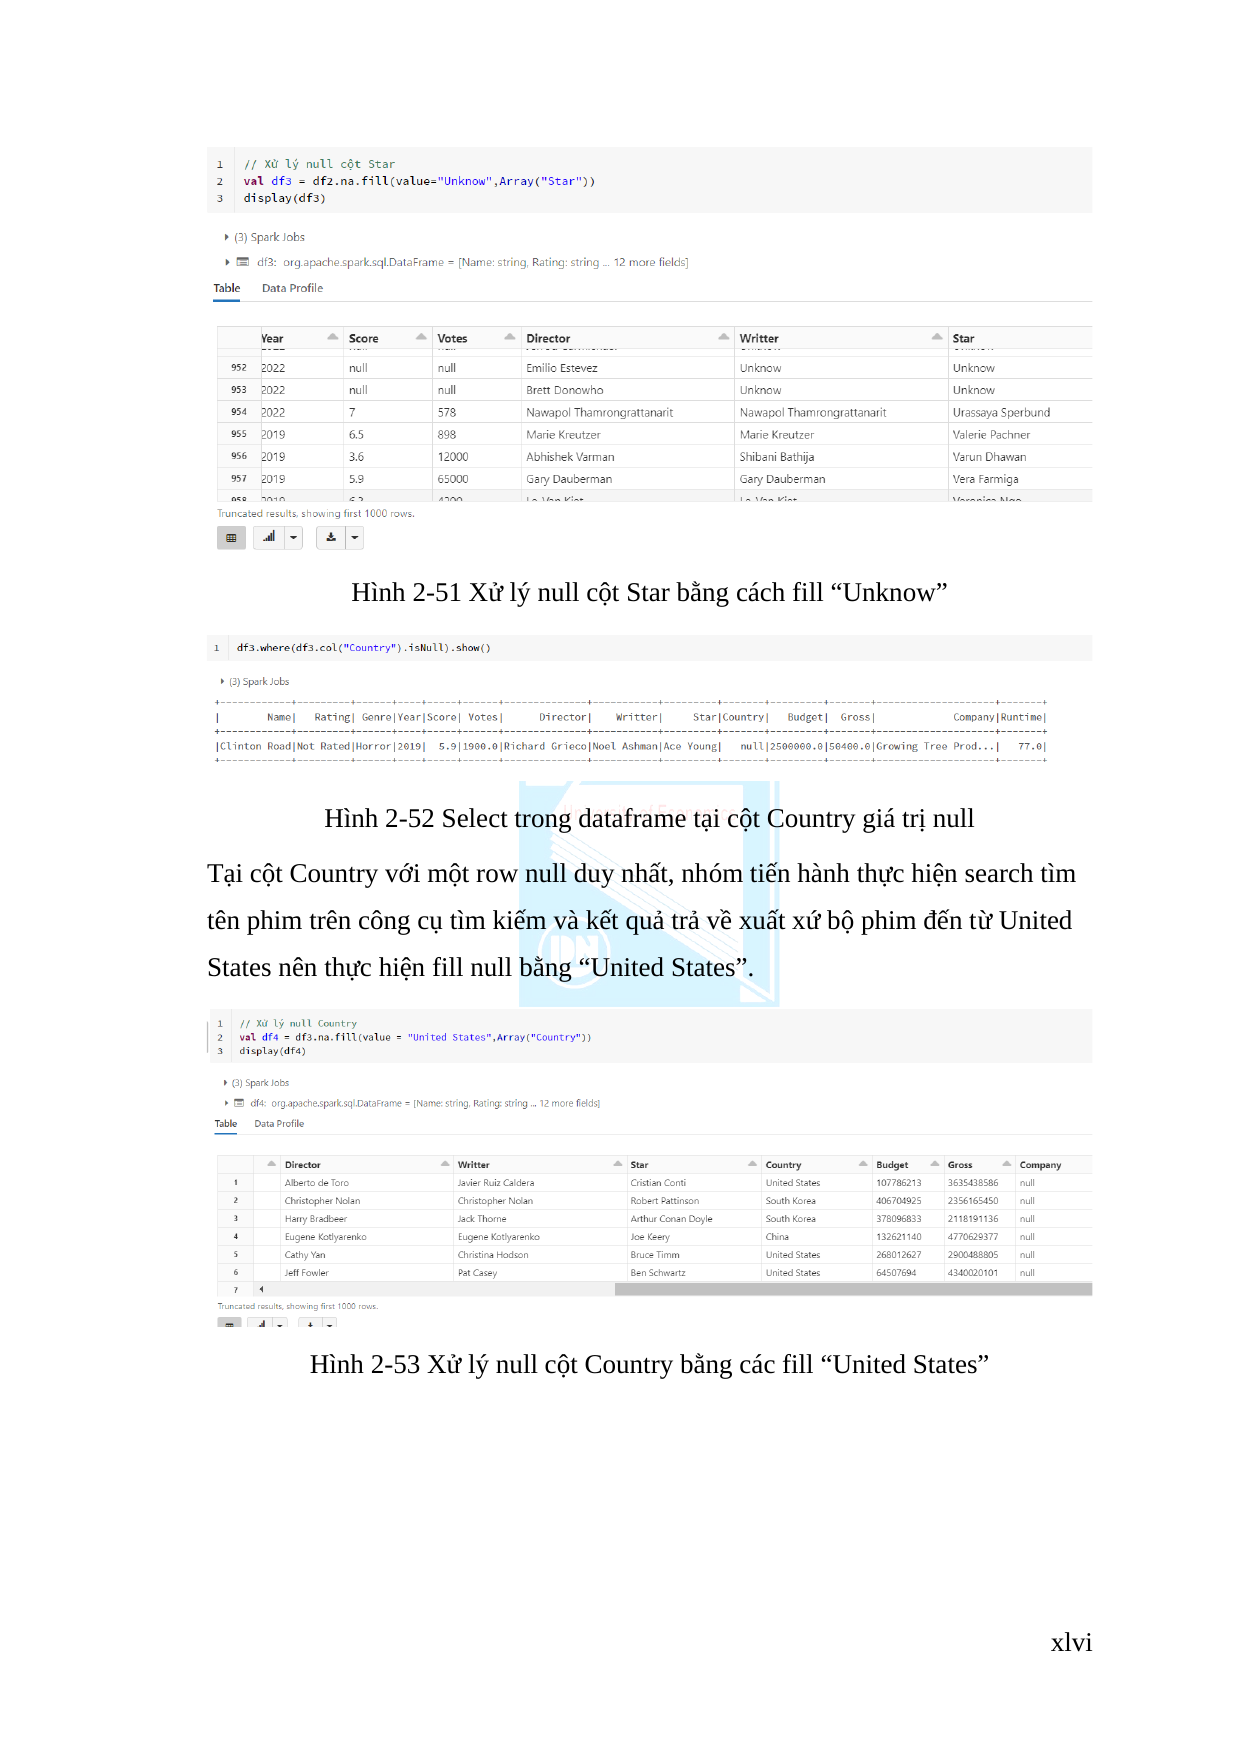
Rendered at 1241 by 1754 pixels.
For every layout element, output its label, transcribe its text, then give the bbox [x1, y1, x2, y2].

picture [206, 1009, 1093, 1327]
text Hình 2-52 Select trong dataframe tại cột Country giá trị null [207, 802, 1092, 833]
text Tại cột Country với một row null duy nhất, nhóm tiến hành thực hiện search tìm tên phim trên công cụ tìm kiếm và kết quả trả về xuất xứ bộ phim đến từ United States nên thực hiện fill null bằng “United States”. [207, 857, 1092, 982]
picture [206, 635, 1093, 781]
picture [206, 147, 1093, 555]
text Hình 2-53 Xử lý null cột Country bằng các fill “United States” [207, 1348, 1092, 1379]
text Hình 2-51 Xử lý null cột Star bằng cách fill “Unknow” [207, 576, 1092, 607]
